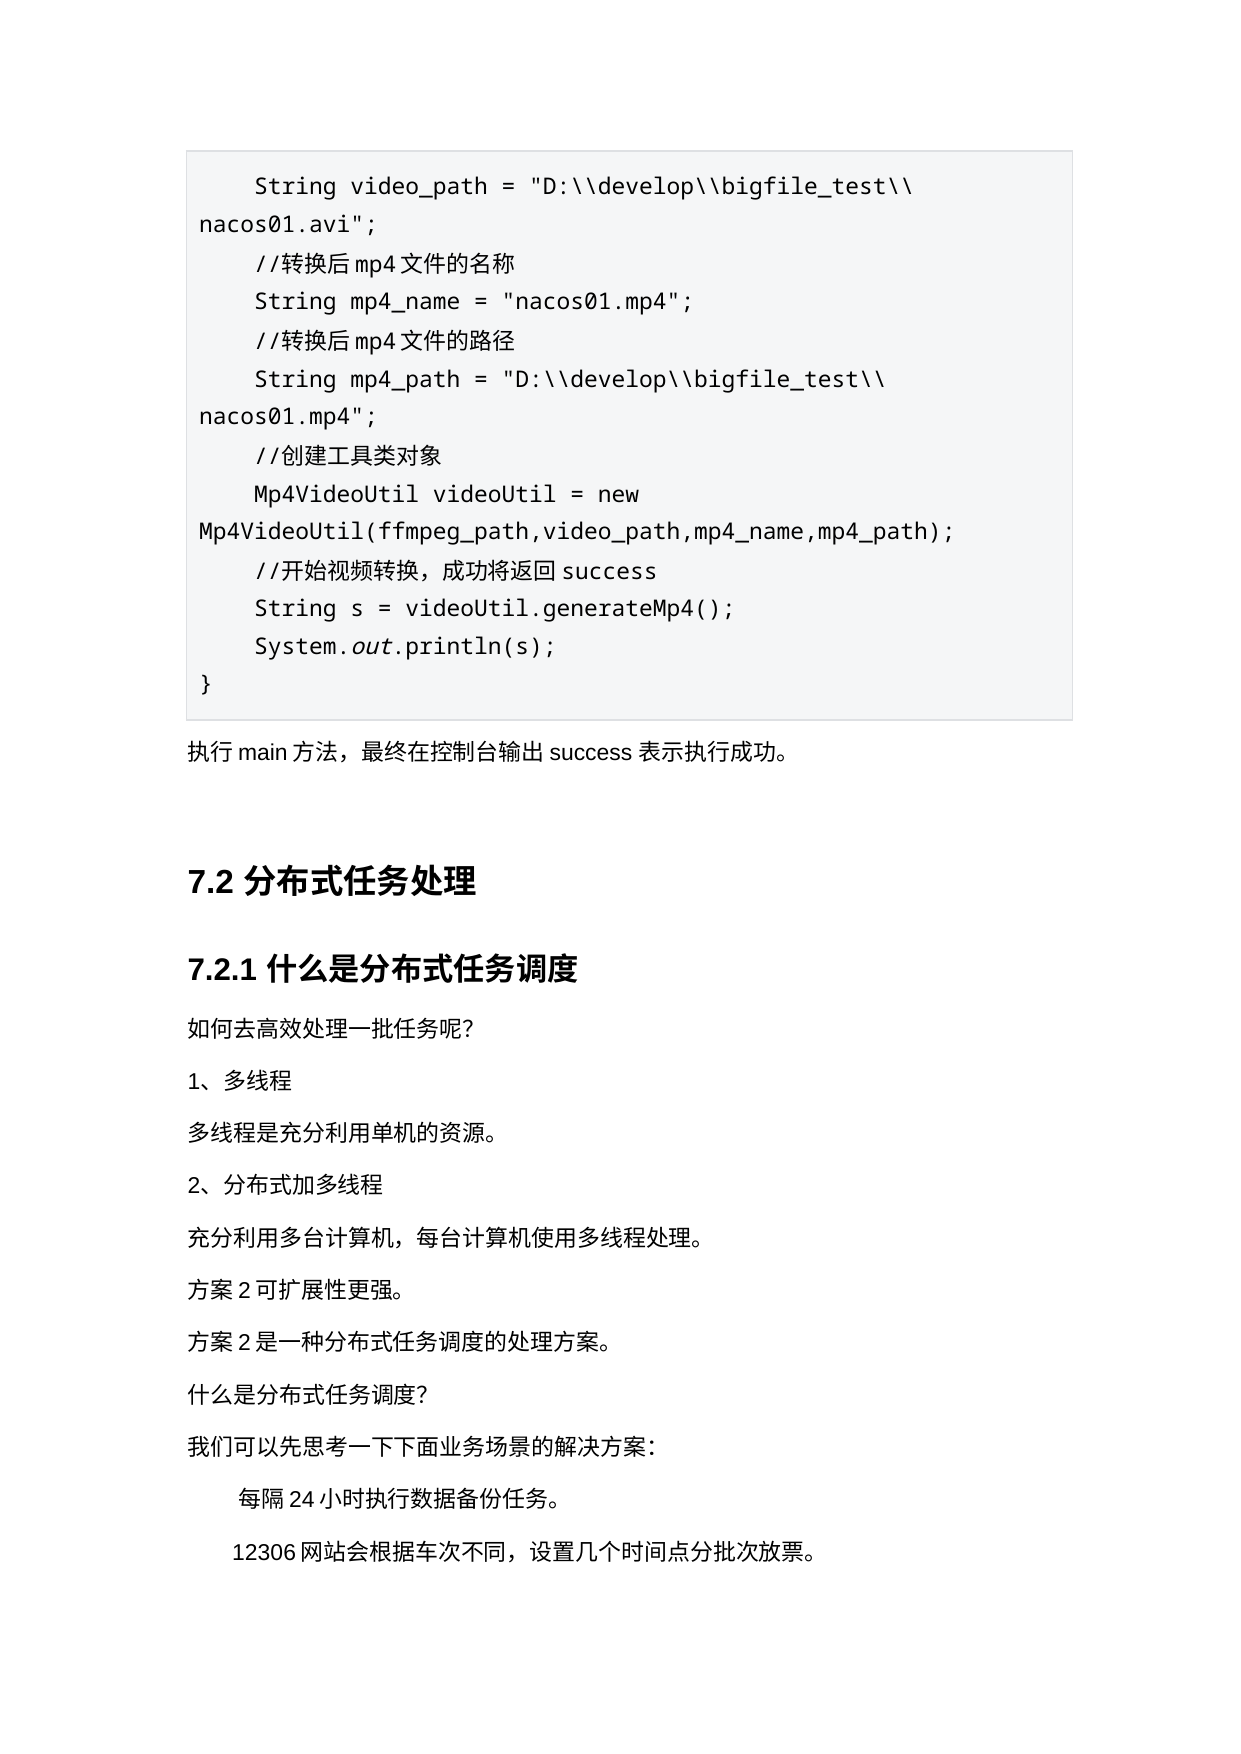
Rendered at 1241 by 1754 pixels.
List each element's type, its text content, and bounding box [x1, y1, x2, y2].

text 每隔24小时执行数据备份任务。 [187, 1481, 1053, 1514]
text 方案2是一种分布式任务调度的处理方案。 [187, 1324, 1053, 1357]
text 什么是分布式任务调度？ [187, 1376, 1053, 1410]
text 充分利用多台计算机，每台计算机使用多线程处理。 [187, 1219, 1053, 1253]
text 多线程是充分利用单机的资源。 [187, 1115, 1053, 1148]
text 12306网站会根据车次不同，设置几个时间点分批次放票。 [187, 1533, 1053, 1567]
text 方案2可扩展性更强。 [187, 1272, 1053, 1305]
text 我们可以先思考一下下面业务场景的解决方案： [187, 1429, 1053, 1462]
text 1、多线程 [187, 1063, 1053, 1096]
text 执行main方法，最终在控制台输出 success 表示执行成功。 [187, 733, 1053, 767]
text 如何去高效处理一批任务呢？ [187, 1010, 1053, 1044]
text 7.2.1 什么是分布式任务调度 [187, 944, 1053, 989]
text 7.2 分布式任务处理 [187, 855, 1053, 903]
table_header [187, 152, 1072, 719]
text 2、分布式加多线程 [187, 1167, 1053, 1201]
